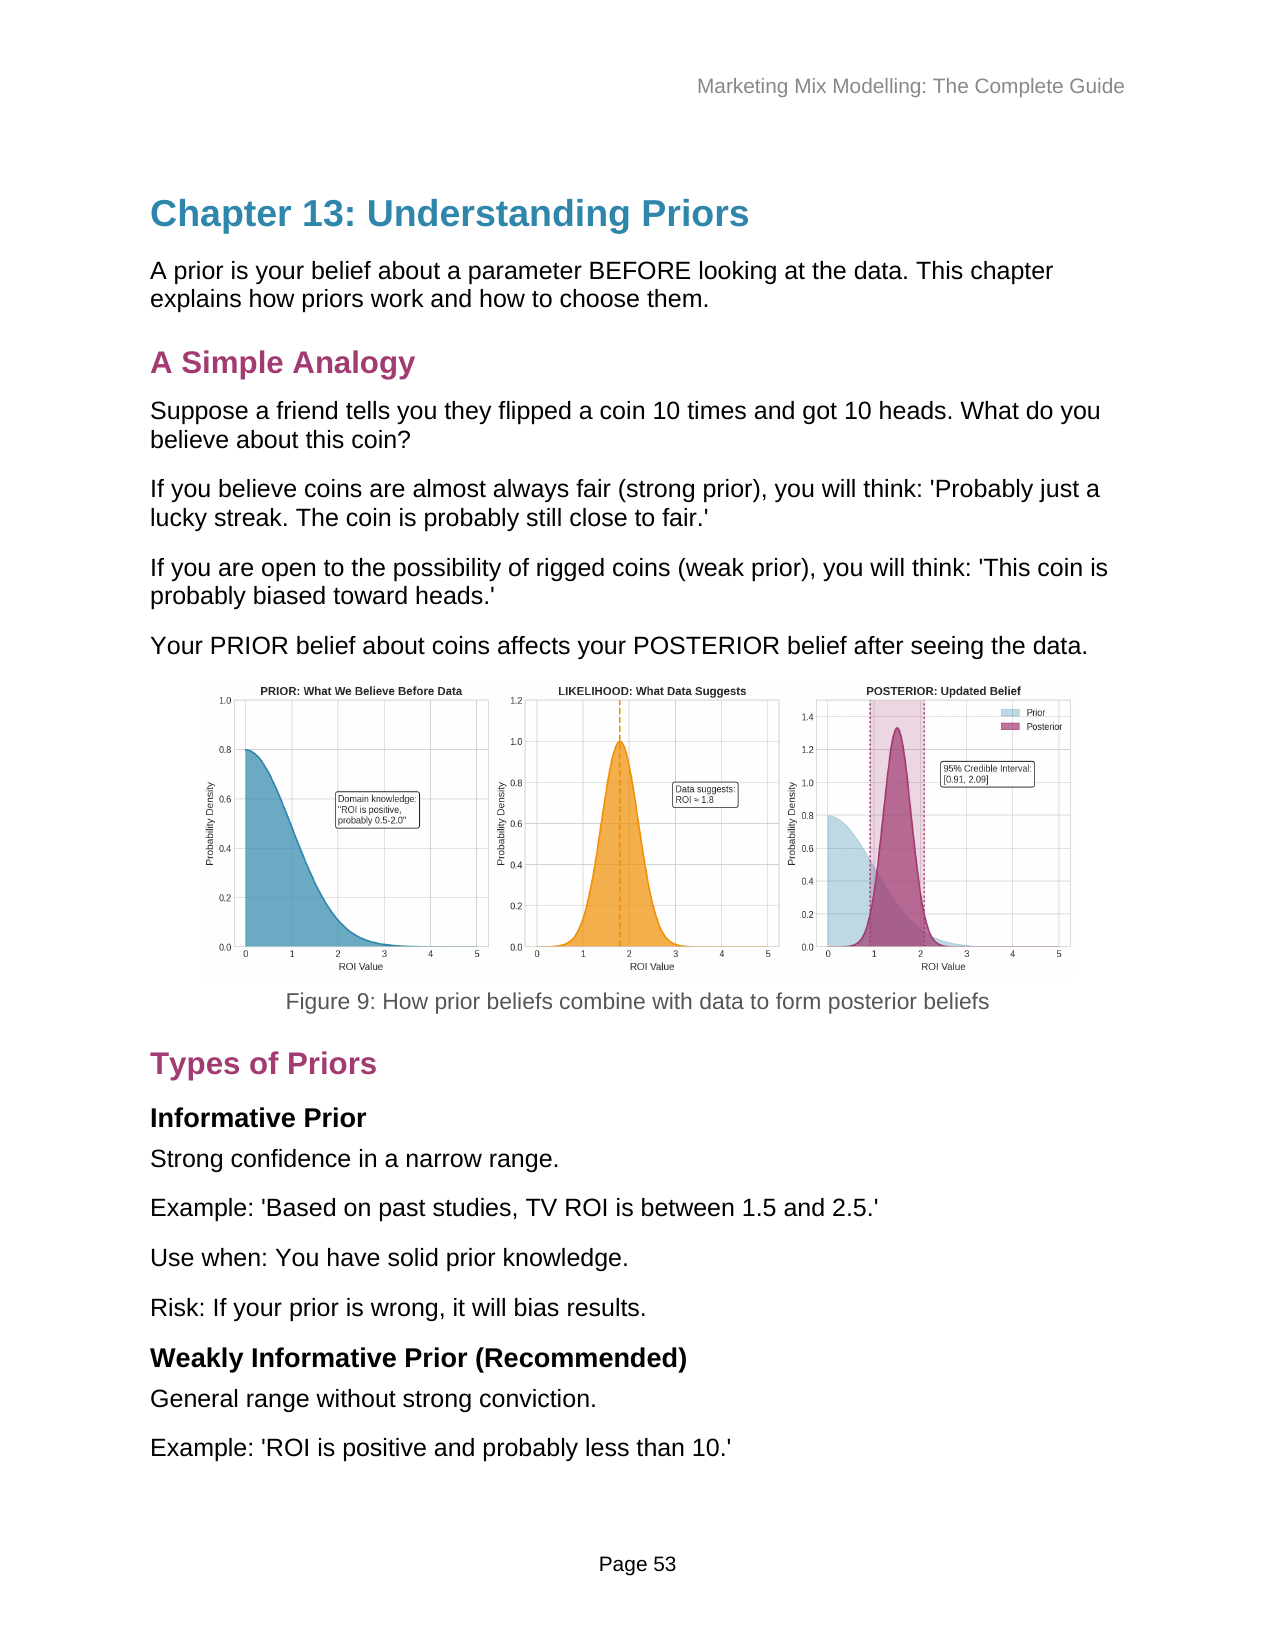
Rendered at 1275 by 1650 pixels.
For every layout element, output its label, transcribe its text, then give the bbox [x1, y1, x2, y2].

subtitle Weakly Informative Prior (Recommended) [150, 1342, 1125, 1373]
text Figure 9: How prior beliefs combine with data to form posterior beliefs [150, 988, 1125, 1014]
text If you are open to the possibility of rigged coins (weak prior), you will think: 'This coin is probably biased toward heads.' [150, 553, 1125, 610]
text Strong confidence in a narrow range. [150, 1144, 1125, 1173]
text Suppose a friend tells you they flipped a coin 10 times and got 10 heads. What do you believe about this coin? [150, 396, 1125, 453]
text Your PRIOR belief about coins affects your POSTERIOR belief after seeing the data. [150, 631, 1125, 660]
subtitle Chapter 13: Understanding Priors [150, 192, 1125, 235]
text A prior is your belief about a parameter BEFORE looking at the data. This chapter explains how priors work and how to choose them. [150, 256, 1125, 313]
subtitle Types of Priors [150, 1045, 1125, 1081]
text Use when: You have solid prior knowledge. [150, 1243, 1125, 1272]
text Example: 'ROI is positive and probably less than 10.' [150, 1433, 1125, 1462]
picture [200, 680, 1075, 978]
subtitle Informative Prior [150, 1102, 1125, 1133]
text General range without strong conviction. [150, 1384, 1125, 1413]
text If you believe coins are almost always fair (strong prior), you will think: 'Probably just a lucky streak. The coin is probably still close to fair.' [150, 474, 1125, 532]
text Risk: If your prior is wrong, it will bias results. [150, 1293, 1125, 1321]
subtitle A Simple Analogy [150, 344, 1125, 380]
text Example: 'Based on past studies, TV ROI is between 1.5 and 2.5.' [150, 1193, 1125, 1222]
